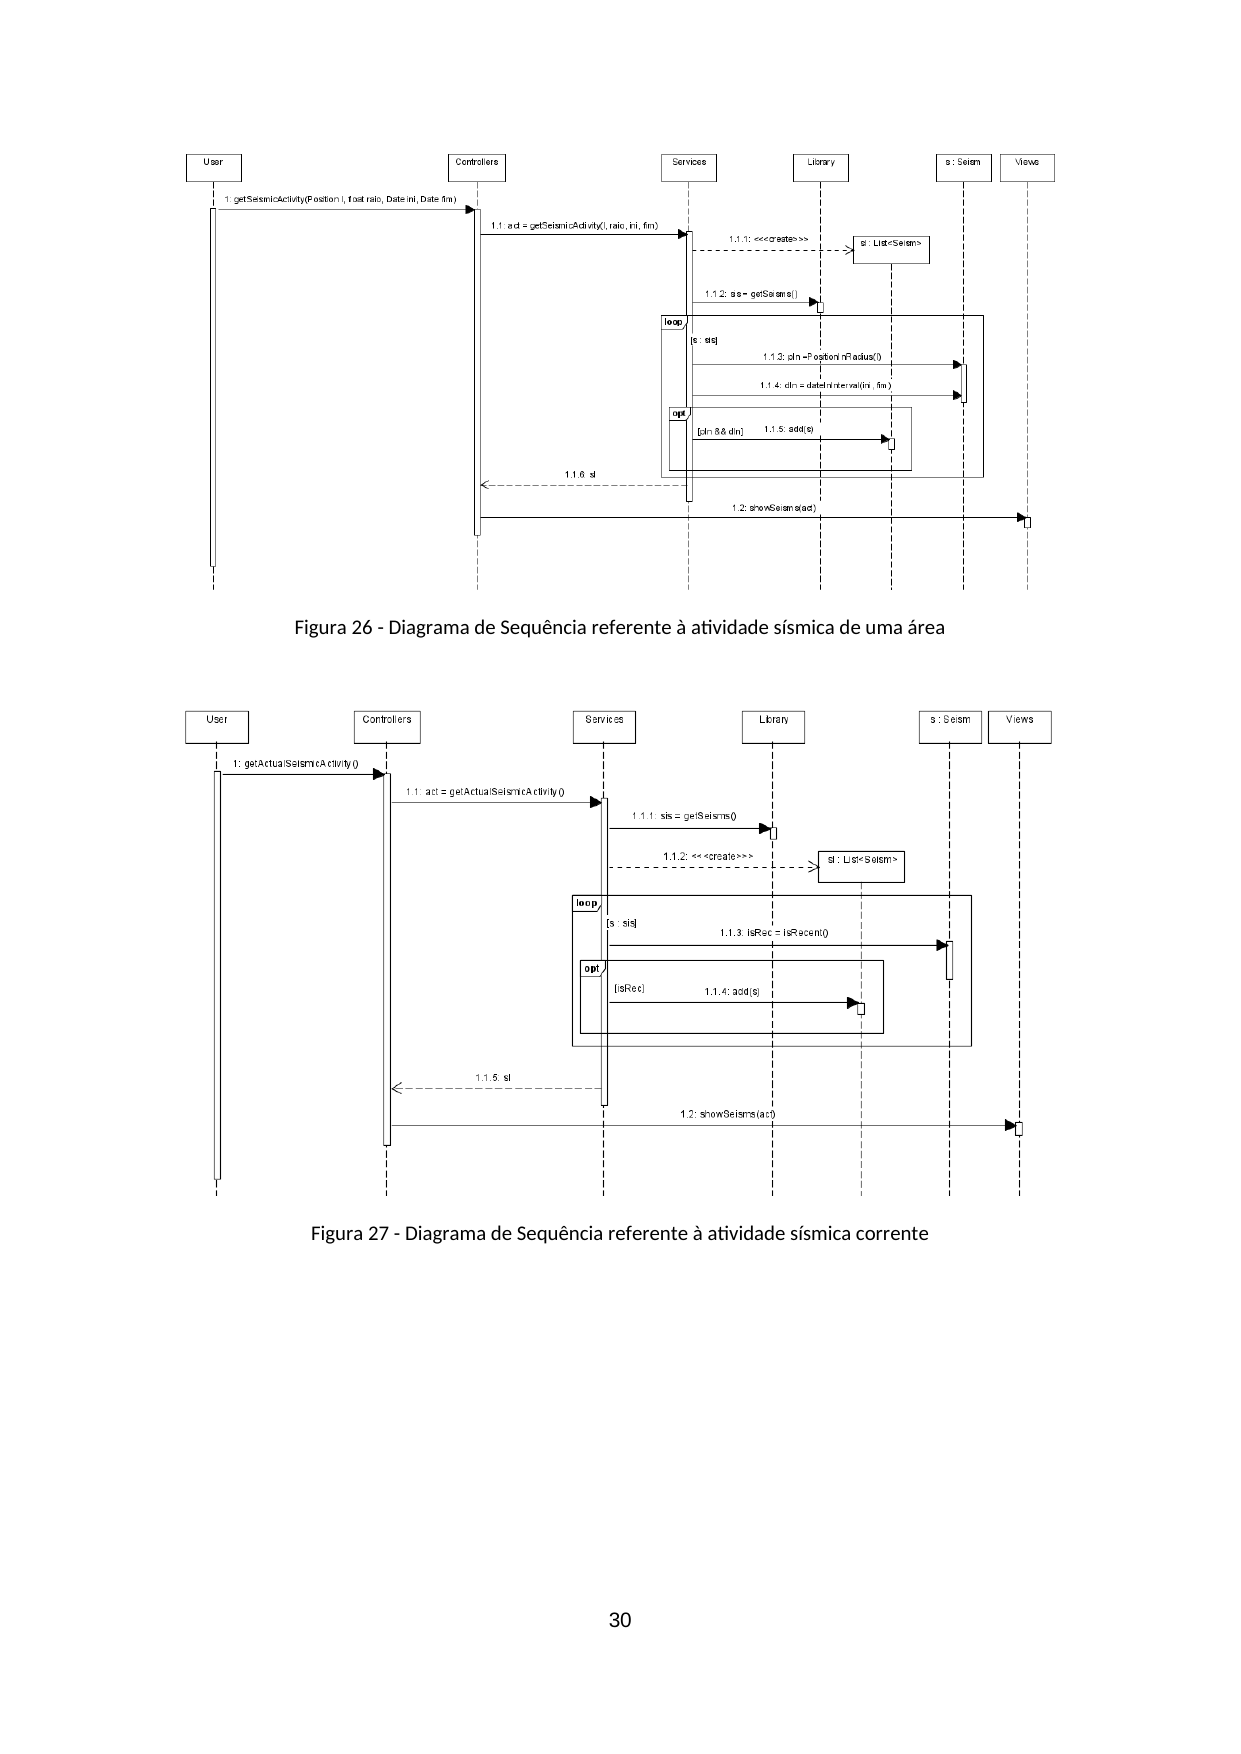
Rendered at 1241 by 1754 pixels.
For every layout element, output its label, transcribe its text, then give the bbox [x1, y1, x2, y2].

text Figura 27 - Diagrama de Sequência referente à atividade sísmica corrente [177, 1220, 1063, 1245]
text Figura 26 - Diagrama de Sequência referente à atividade sísmica de uma área [177, 614, 1063, 640]
picture [177, 703, 1064, 1196]
picture [177, 147, 1062, 590]
